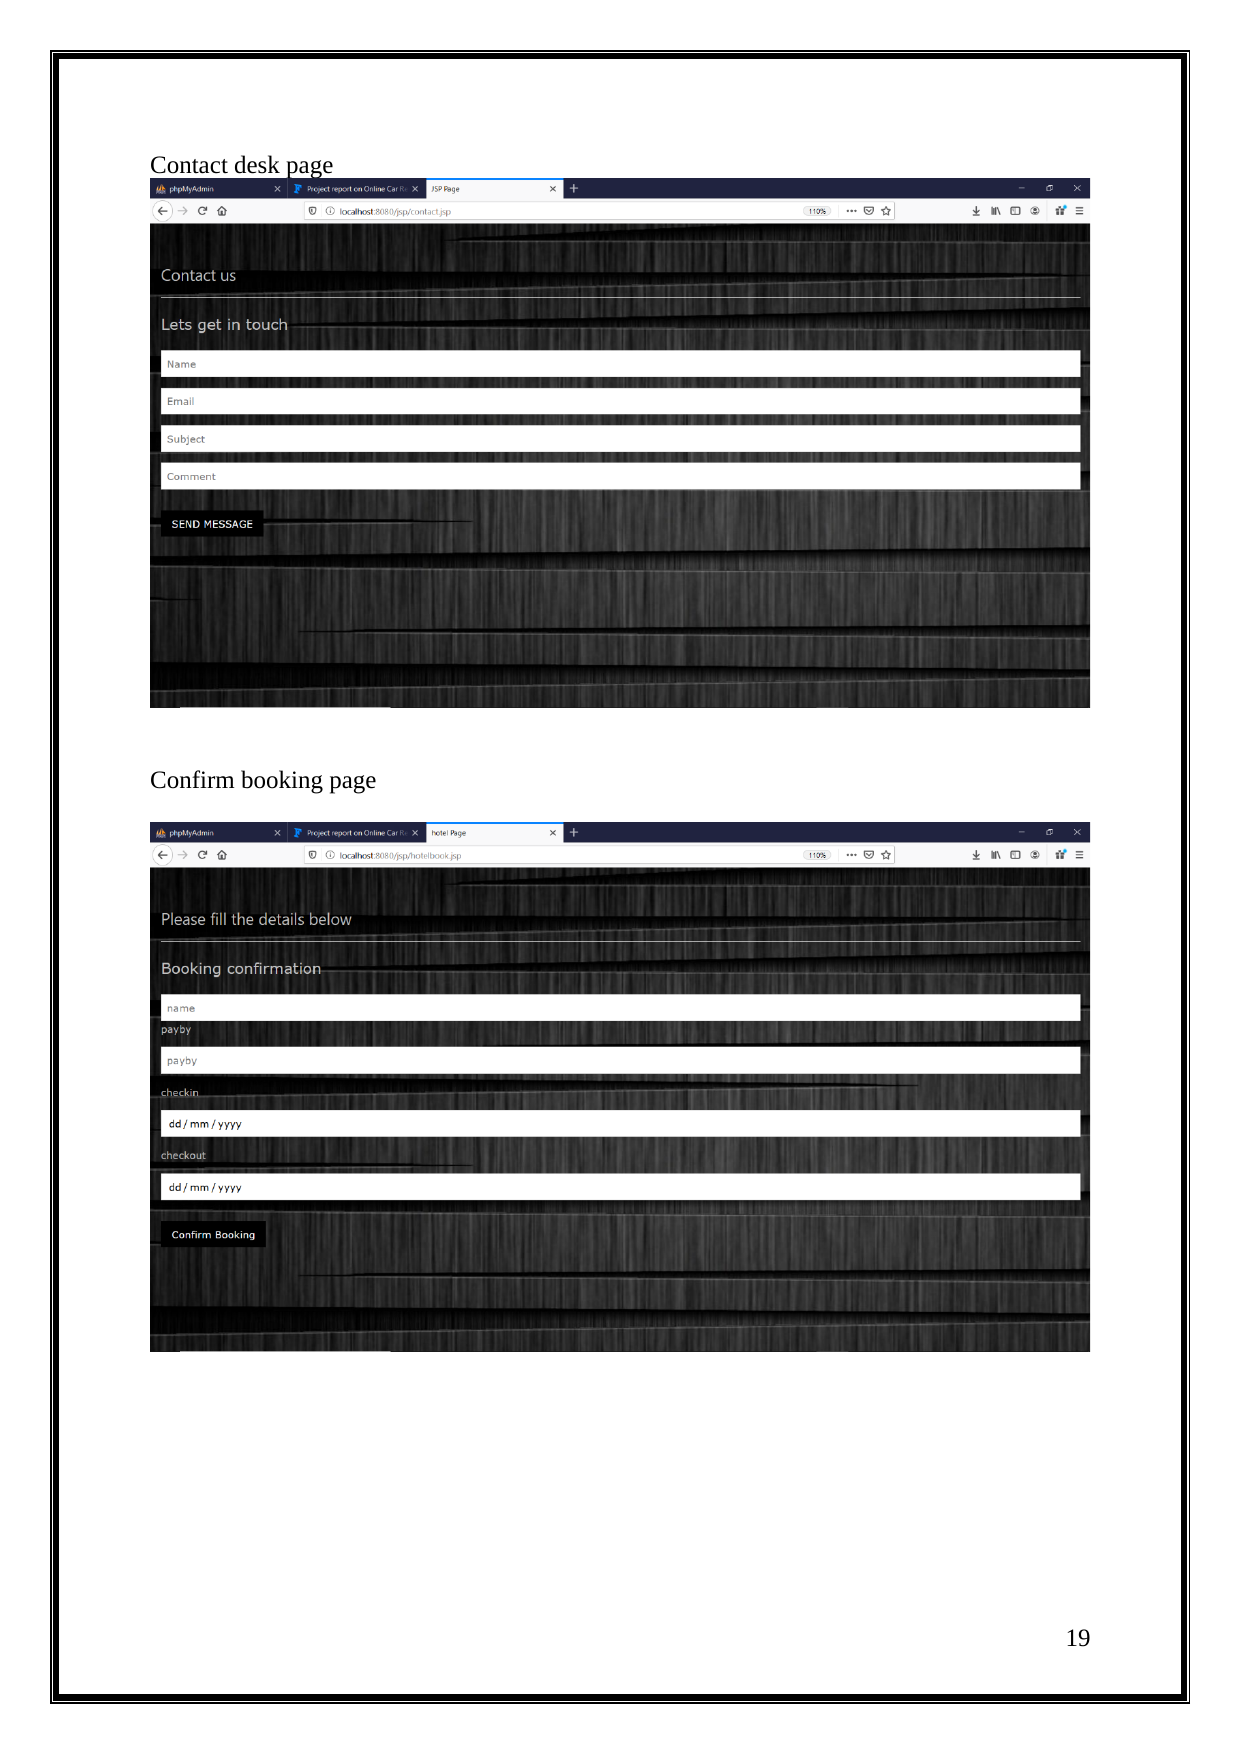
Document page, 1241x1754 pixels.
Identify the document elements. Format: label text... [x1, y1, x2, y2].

text Contact desk page [150, 150, 1090, 178]
text Confirm booking page [150, 765, 1090, 794]
picture [150, 178, 1091, 708]
picture [150, 822, 1091, 1352]
